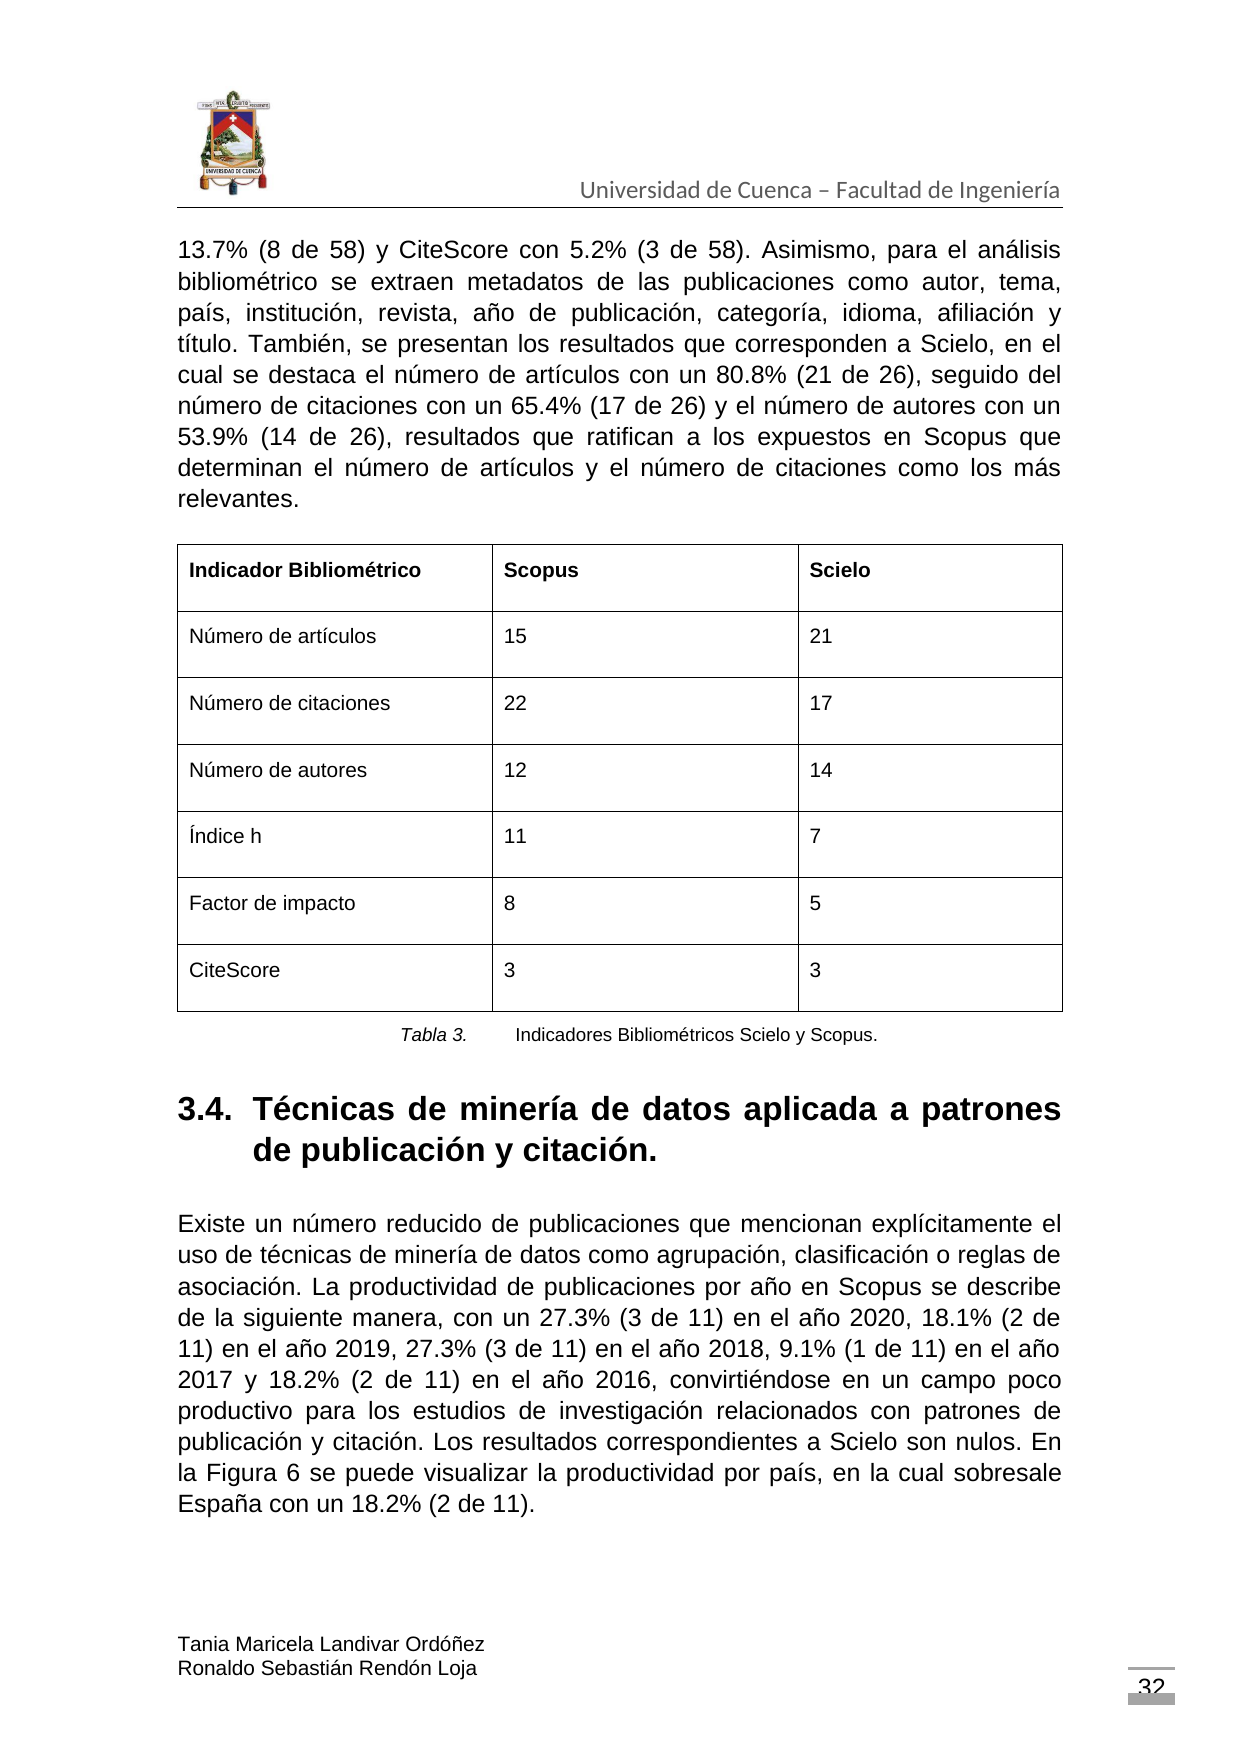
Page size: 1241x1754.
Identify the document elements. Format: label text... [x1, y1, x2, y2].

table_cell 17 [799, 678, 1062, 744]
table_cell Índice h [178, 812, 492, 877]
table_cell Número de autores [178, 745, 492, 811]
table_cell CiteScore [178, 945, 492, 1011]
table_header Scielo [799, 545, 1062, 611]
table_cell 8 [493, 878, 798, 944]
table_cell 12 [493, 745, 798, 811]
table_cell 7 [799, 812, 1062, 877]
table_cell 22 [493, 678, 798, 744]
table_cell Número de artículos [178, 612, 492, 677]
table_cell 11 [493, 812, 798, 877]
table_cell 5 [799, 878, 1062, 944]
table_cell Factor de impacto [178, 878, 492, 944]
picture [177, 86, 290, 199]
table_cell 3 [493, 945, 798, 1011]
text Existe un número reducido de publicaciones que mencionan explícitamente el uso de técnicas de minería de datos como agrupación, clasificación o reglas de asociación. La productividad de publicaciones por año en Scopus se describe de la siguiente manera, con un 27.3% (3 de 11) en el año 2020, 18.1% (2 de 11) en el año 2019, 27.3% (3 de 11) en el año 2018, 9.1% (1 de 11) en el año 2017 y 18.2% (2 de 11) en el año 2016, convirtiéndose en un campo poco productivo para los estudios de investigación relacionados con patrones de publicación y citación. Los resultados correspondientes a Scielo son nulos. En la Figura 6 se puede visualizar la productividad por país, en la cual sobresale España con un 18.2% (2 de 11). [177, 1209, 1063, 1518]
subtitle Técnicas de minería de datos aplicada a patrones de publicación y citación. [177, 1089, 1063, 1169]
table_header Indicador Bibliométrico [178, 545, 492, 611]
table_cell 14 [799, 745, 1062, 811]
table_header Scopus [493, 545, 798, 611]
table_cell 21 [799, 612, 1062, 677]
table_cell 3 [799, 945, 1062, 1011]
table_cell Número de citaciones [178, 678, 492, 744]
table_cell 15 [493, 612, 798, 677]
text Indicadores Bibliométricos Scielo y Scopus. [215, 1024, 1063, 1046]
